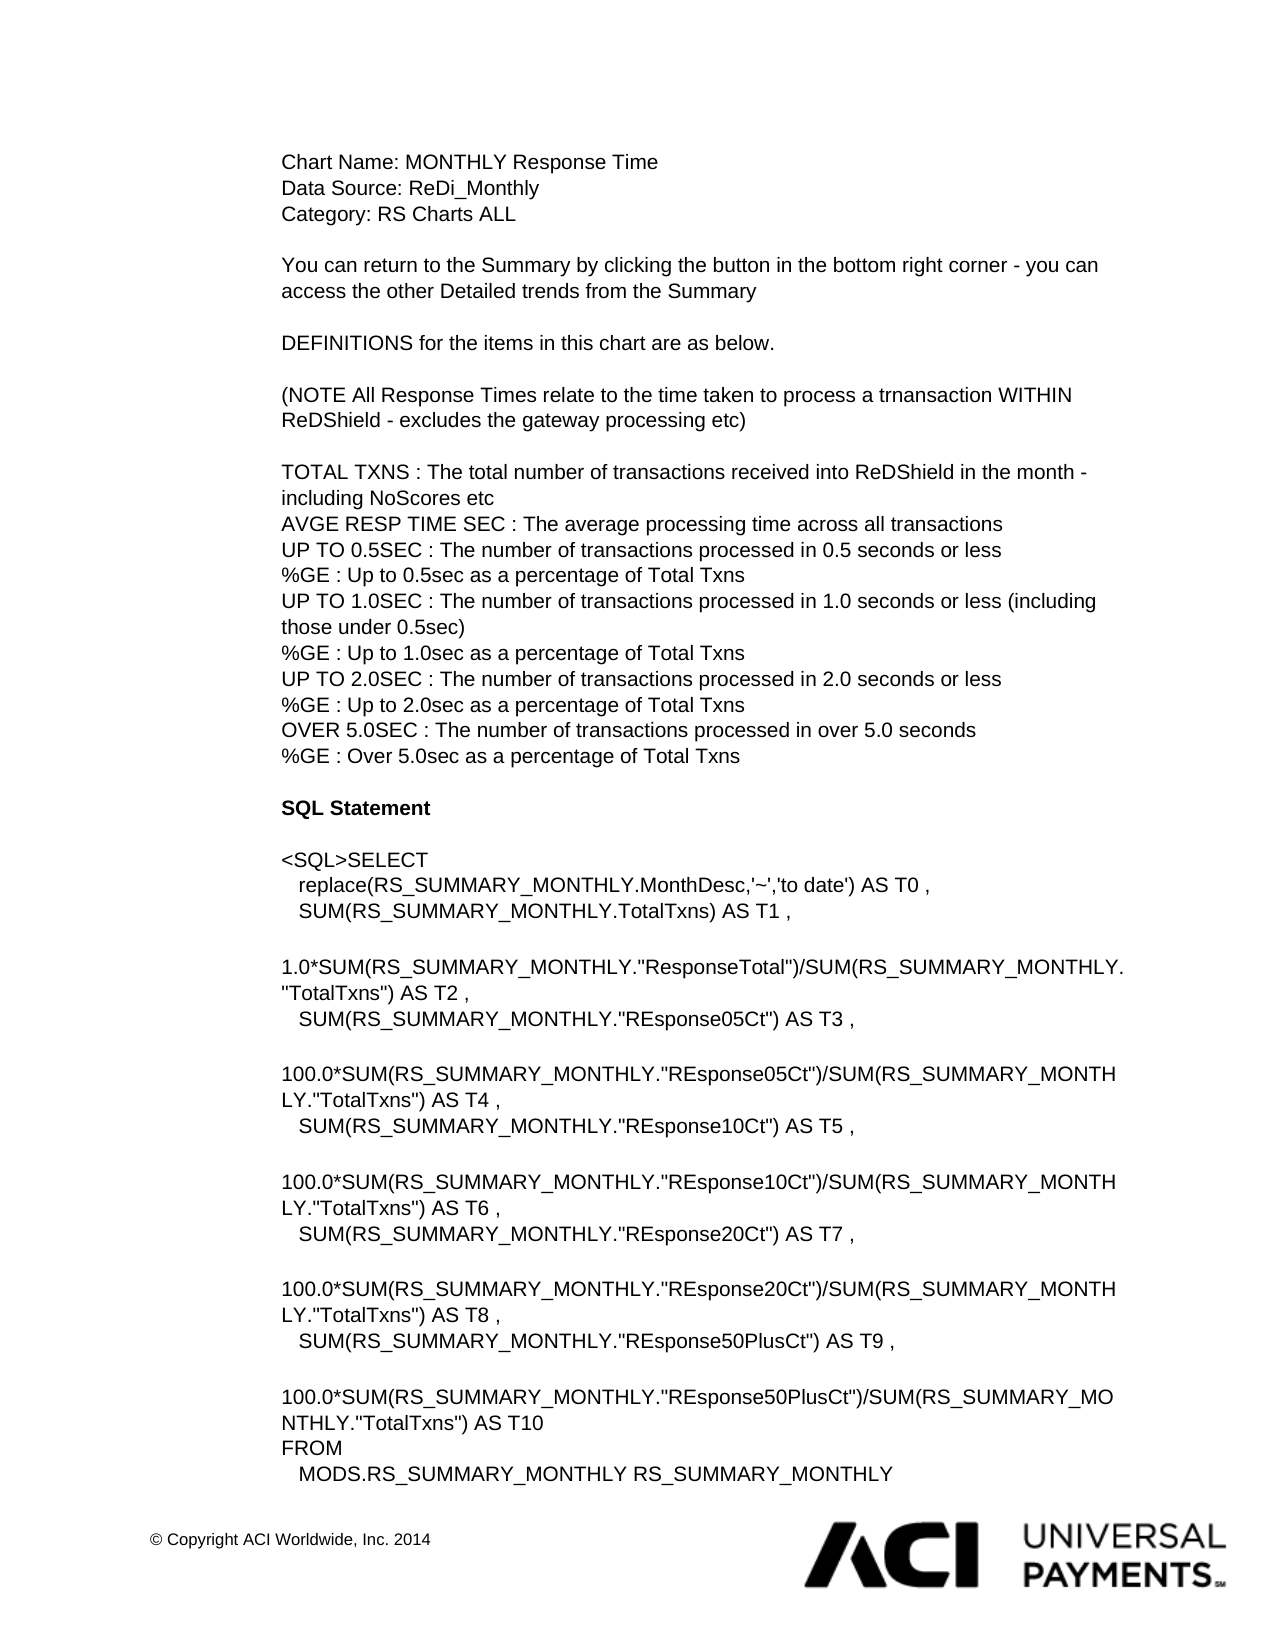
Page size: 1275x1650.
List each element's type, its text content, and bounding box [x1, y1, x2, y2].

picture [802, 1519, 1229, 1590]
list replace(RS_SUMMARY_MONTHLY.MonthDesc,'~','to date') AS T0 , [281, 873, 1125, 897]
list UP TO 1.0SEC : The number of transactions processed in 1.0 seconds or less (including those under 0.5sec) [281, 589, 1125, 639]
list <SQL>SELECT [281, 847, 1125, 871]
list FROM [281, 1436, 1125, 1460]
list 1.0*SUM(RS_SUMMARY_MONTHLY."ResponseTotal")/SUM(RS_SUMMARY_MONTHLY."TotalTxns") AS T2 , [281, 925, 1125, 1005]
list Category: RS Charts ALL [281, 202, 1125, 226]
list 100.0*SUM(RS_SUMMARY_MONTHLY."REsponse20Ct")/SUM(RS_SUMMARY_MONTHLY."TotalTxns") AS T8 , [281, 1247, 1125, 1327]
list SUM(RS_SUMMARY_MONTHLY.TotalTxns) AS T1 , [281, 899, 1125, 923]
list %GE : Up to 0.5sec as a percentage of Total Txns [281, 563, 1125, 587]
list %GE : Over 5.0sec as a percentage of Total Txns [281, 744, 1125, 768]
list DEFINITIONS for the items in this chart are as below. [281, 331, 1125, 355]
list MODS.RS_SUMMARY_MONTHLY RS_SUMMARY_MONTHLY [281, 1462, 1125, 1486]
list SUM(RS_SUMMARY_MONTHLY."REsponse05Ct") AS T3 , [281, 1007, 1125, 1031]
list (NOTE All Response Times relate to the time taken to process a trnansaction WITHIN ReDShield - excludes the gateway processing etc) [281, 382, 1125, 432]
list SUM(RS_SUMMARY_MONTHLY."REsponse50PlusCt") AS T9 , [281, 1329, 1125, 1353]
list You can return to the Summary by clicking the button in the bottom right corner - you can access the other Detailed trends from the Summary [281, 253, 1125, 303]
list UP TO 0.5SEC : The number of transactions processed in 0.5 seconds or less [281, 537, 1125, 561]
list SQL Statement [281, 796, 1125, 820]
list %GE : Up to 2.0sec as a percentage of Total Txns [281, 692, 1125, 716]
list Chart Name: MONTHLY Response Time [281, 150, 1125, 174]
list Data Source: ReDi_Monthly [281, 176, 1125, 200]
list %GE : Up to 1.0sec as a percentage of Total Txns [281, 641, 1125, 665]
list SUM(RS_SUMMARY_MONTHLY."REsponse20Ct") AS T7 , [281, 1221, 1125, 1245]
list 100.0*SUM(RS_SUMMARY_MONTHLY."REsponse50PlusCt")/SUM(RS_SUMMARY_MONTHLY."TotalTxns") AS T10 [281, 1354, 1125, 1434]
list AVGE RESP TIME SEC : The average processing time across all transactions [281, 512, 1125, 536]
list TOTAL TXNS : The total number of transactions received into ReDShield in the month - including NoScores etc [281, 460, 1125, 510]
list 100.0*SUM(RS_SUMMARY_MONTHLY."REsponse10Ct")/SUM(RS_SUMMARY_MONTHLY."TotalTxns") AS T6 , [281, 1140, 1125, 1219]
list UP TO 2.0SEC : The number of transactions processed in 2.0 seconds or less [281, 667, 1125, 691]
list 100.0*SUM(RS_SUMMARY_MONTHLY."REsponse05Ct")/SUM(RS_SUMMARY_MONTHLY."TotalTxns") AS T4 , [281, 1032, 1125, 1112]
list SUM(RS_SUMMARY_MONTHLY."REsponse10Ct") AS T5 , [281, 1114, 1125, 1138]
list OVER 5.0SEC : The number of transactions processed in over 5.0 seconds [281, 718, 1125, 742]
